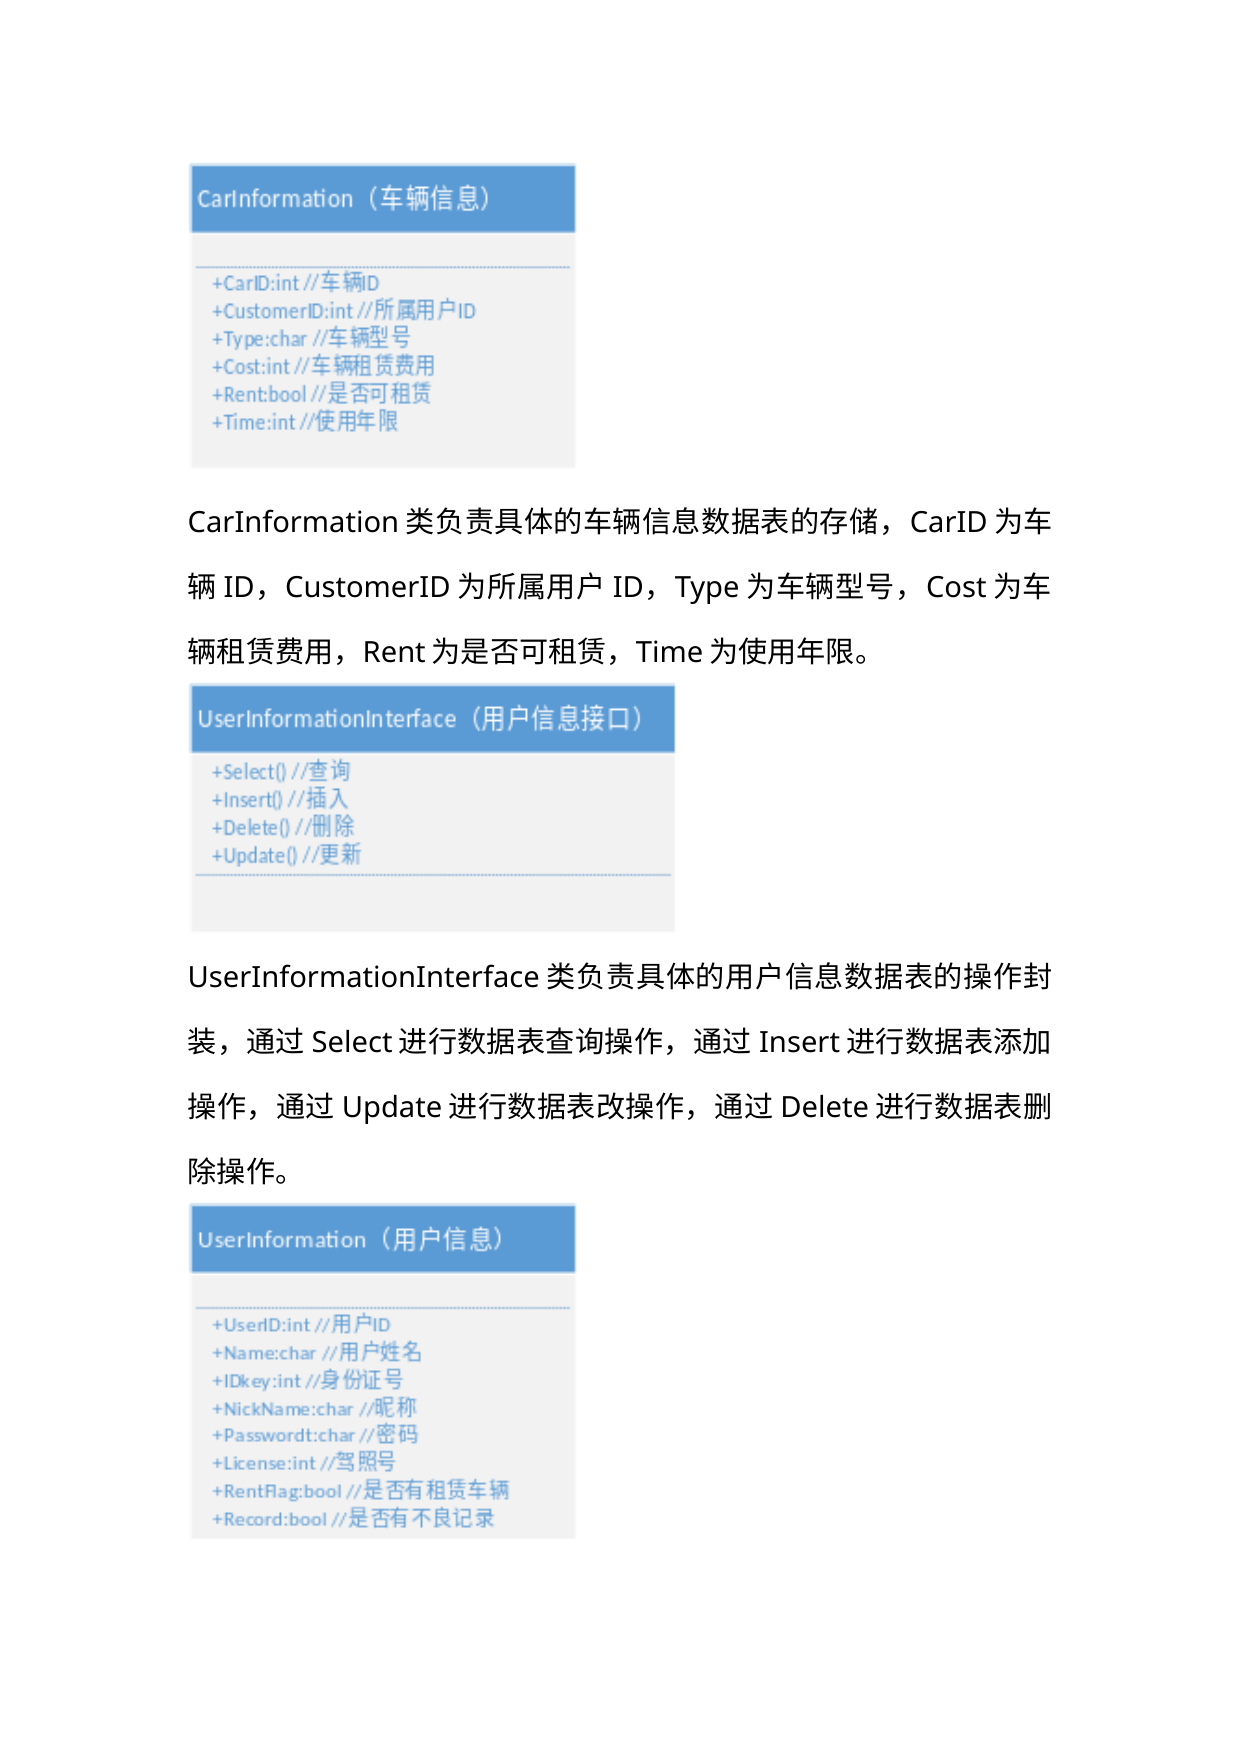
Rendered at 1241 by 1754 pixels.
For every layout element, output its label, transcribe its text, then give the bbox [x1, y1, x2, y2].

text CarInformation类负责具体的车辆信息数据表的存储，CarID为车辆ID，CustomerID为所属用户ID，Type为车辆型号，Cost为车辆租赁费用，Rent为是否可租赁，Time为使用年限。 [187, 487, 1053, 682]
text UserInformationInterface类负责具体的用户信息数据表的操作封装，通过Select进行数据表查询操作，通过Insert进行数据表添加操作，通过Update进行数据表改操作，通过Delete进行数据表删除操作。 [187, 942, 1053, 1202]
